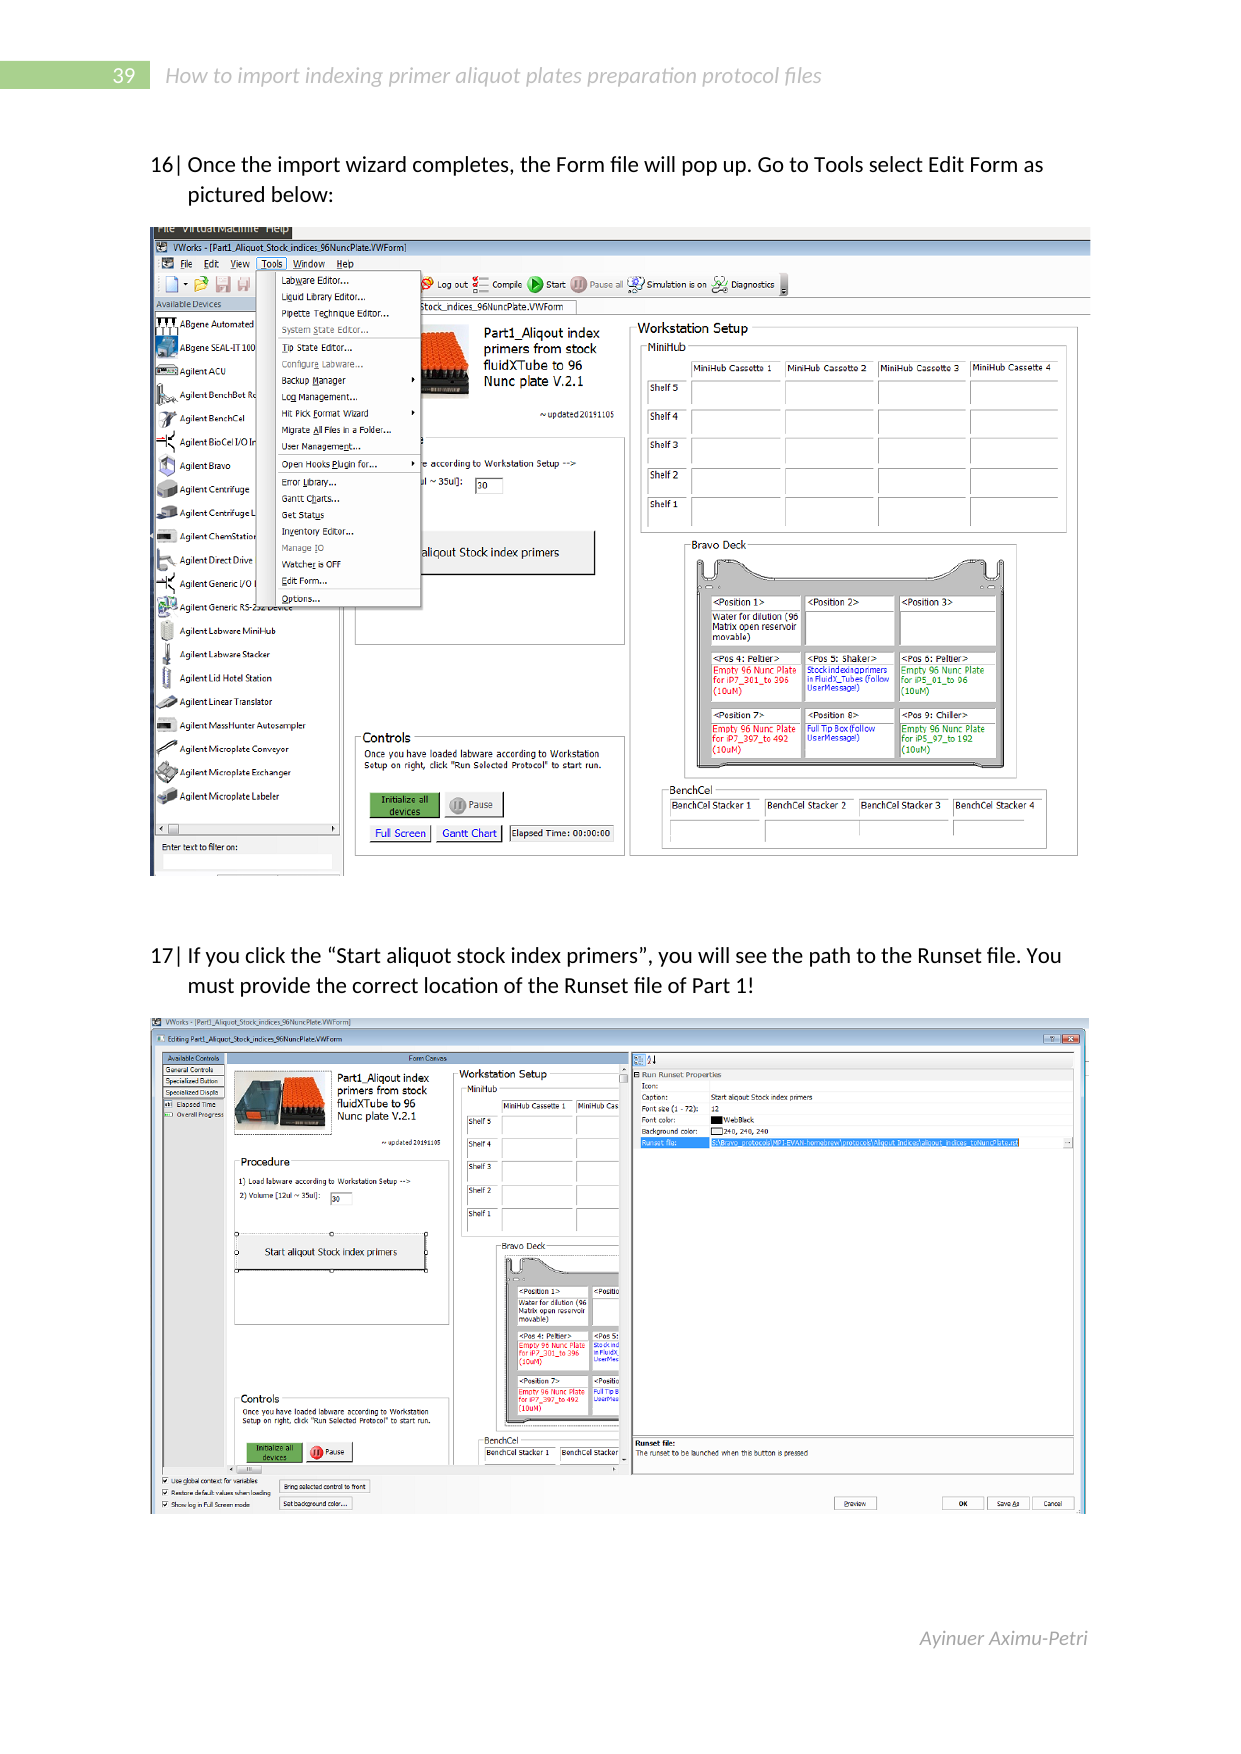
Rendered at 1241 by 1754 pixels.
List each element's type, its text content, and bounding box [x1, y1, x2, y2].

picture [150, 227, 1091, 876]
picture [150, 1018, 1089, 1514]
list If you click the “Start aliquot stock index primers”, you will see the path to the Runset file. You must provide the correct location of the Runset file of Part 1! [150, 941, 1090, 999]
list Once the import wizard completes, the Form file will pop up. Go to Tools select Edit Form as pictured below: [150, 150, 1090, 208]
